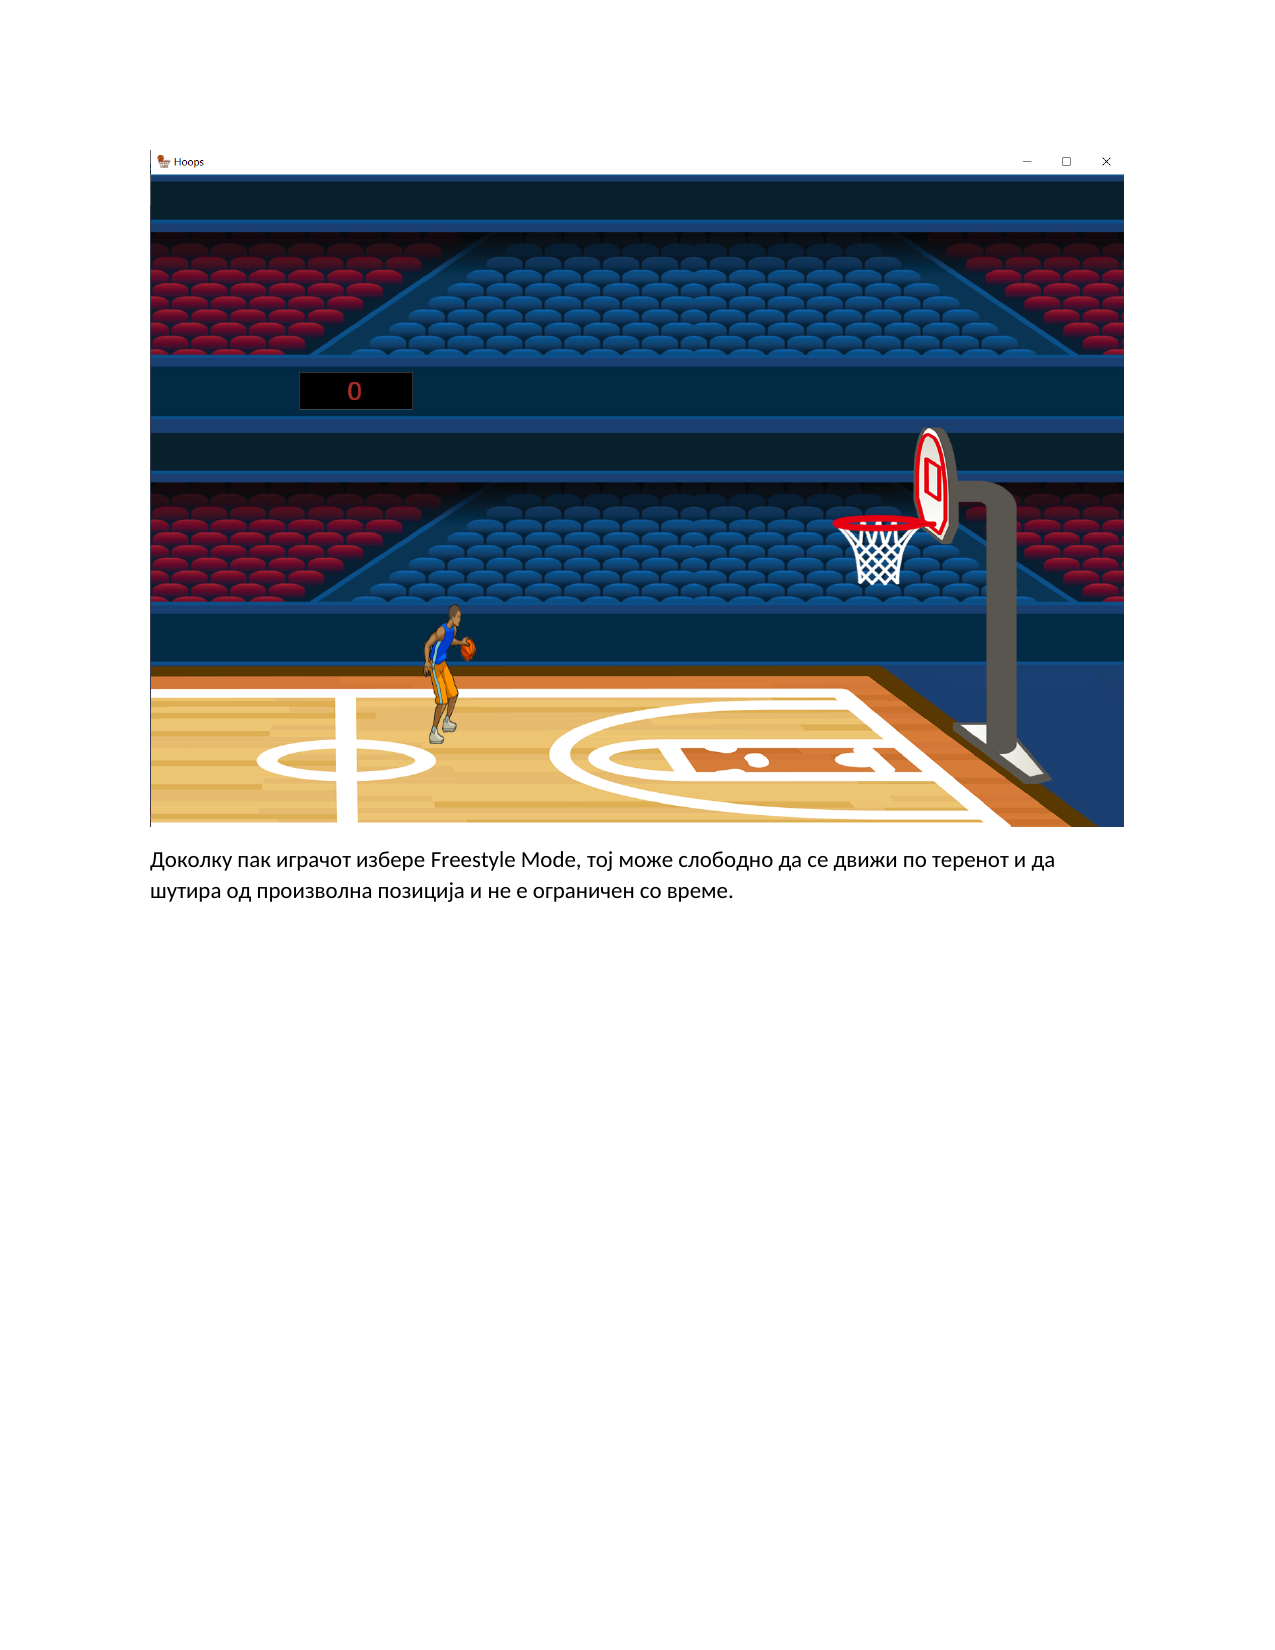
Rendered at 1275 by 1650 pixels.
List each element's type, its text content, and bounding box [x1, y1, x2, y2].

text Доколку пак играчот избере Freestyle Mode, тој може слободно да се движи по теренот и да шутира од произволна позиција и не е ограничен со време. [150, 846, 1125, 904]
picture [150, 150, 1124, 827]
